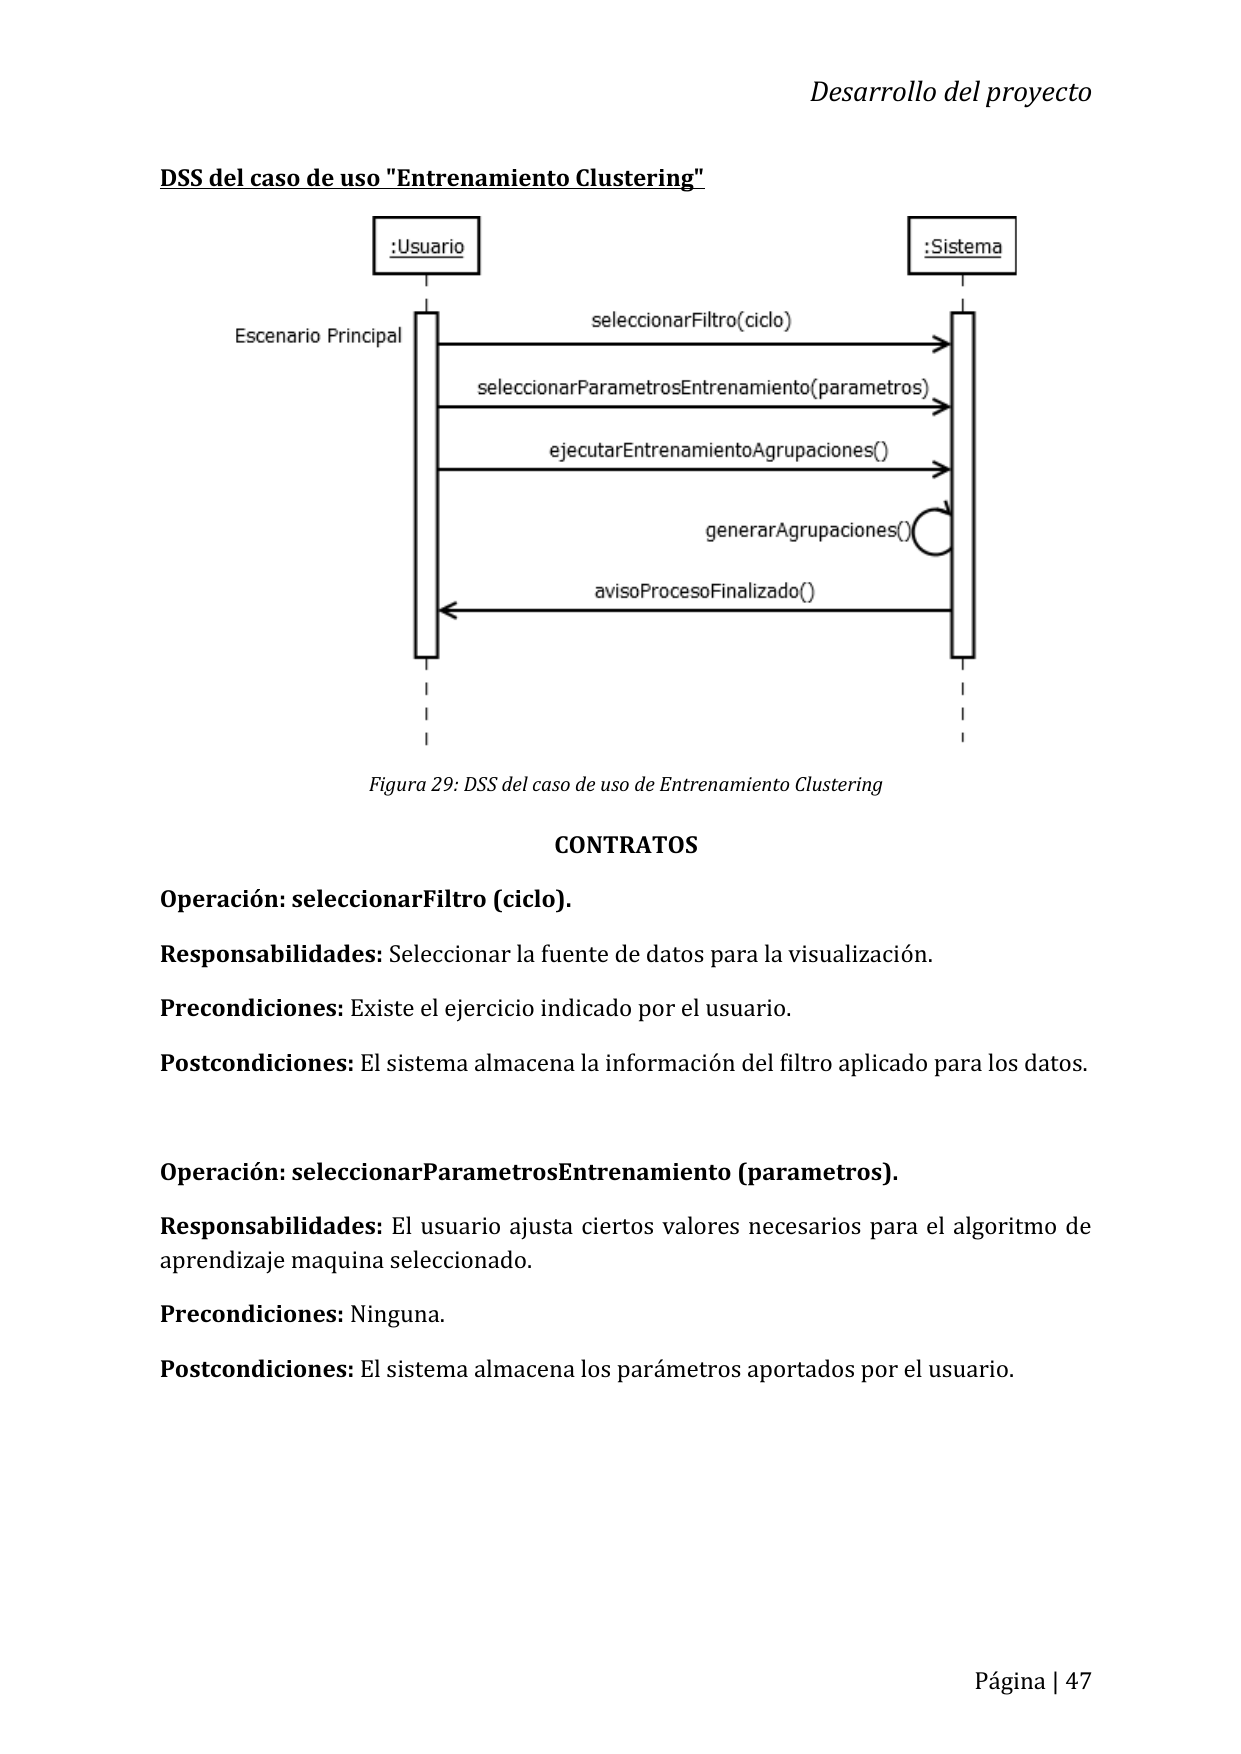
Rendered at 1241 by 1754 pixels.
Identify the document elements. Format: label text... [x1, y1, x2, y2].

text Postcondiciones: El sistema almacena la información del filtro aplicado para los datos. [159, 1047, 1092, 1076]
text Operación: seleccionarParametrosEntrenamiento (parametros). [159, 1156, 1092, 1185]
text Responsabilidades: Seleccionar la fuente de datos para la visualización. [159, 938, 1092, 967]
text DSS del caso de uso "Entrenamiento Clustering" [159, 162, 1092, 192]
text Operación: seleccionarFiltro (ciclo). [159, 884, 1092, 913]
text Precondiciones: Ninguna. [159, 1299, 1092, 1328]
picture [235, 216, 1017, 747]
text Postcondiciones: El sistema almacena los parámetros aportados por el usuario. [159, 1353, 1092, 1382]
text Responsabilidades: El usuario ajusta ciertos valores necesarios para el algoritmo de aprendizaje maquina seleccionado. [159, 1211, 1092, 1273]
text Precondiciones: Existe el ejercicio indicado por el usuario. [159, 993, 1092, 1022]
text CONTRATOS [159, 829, 1092, 858]
